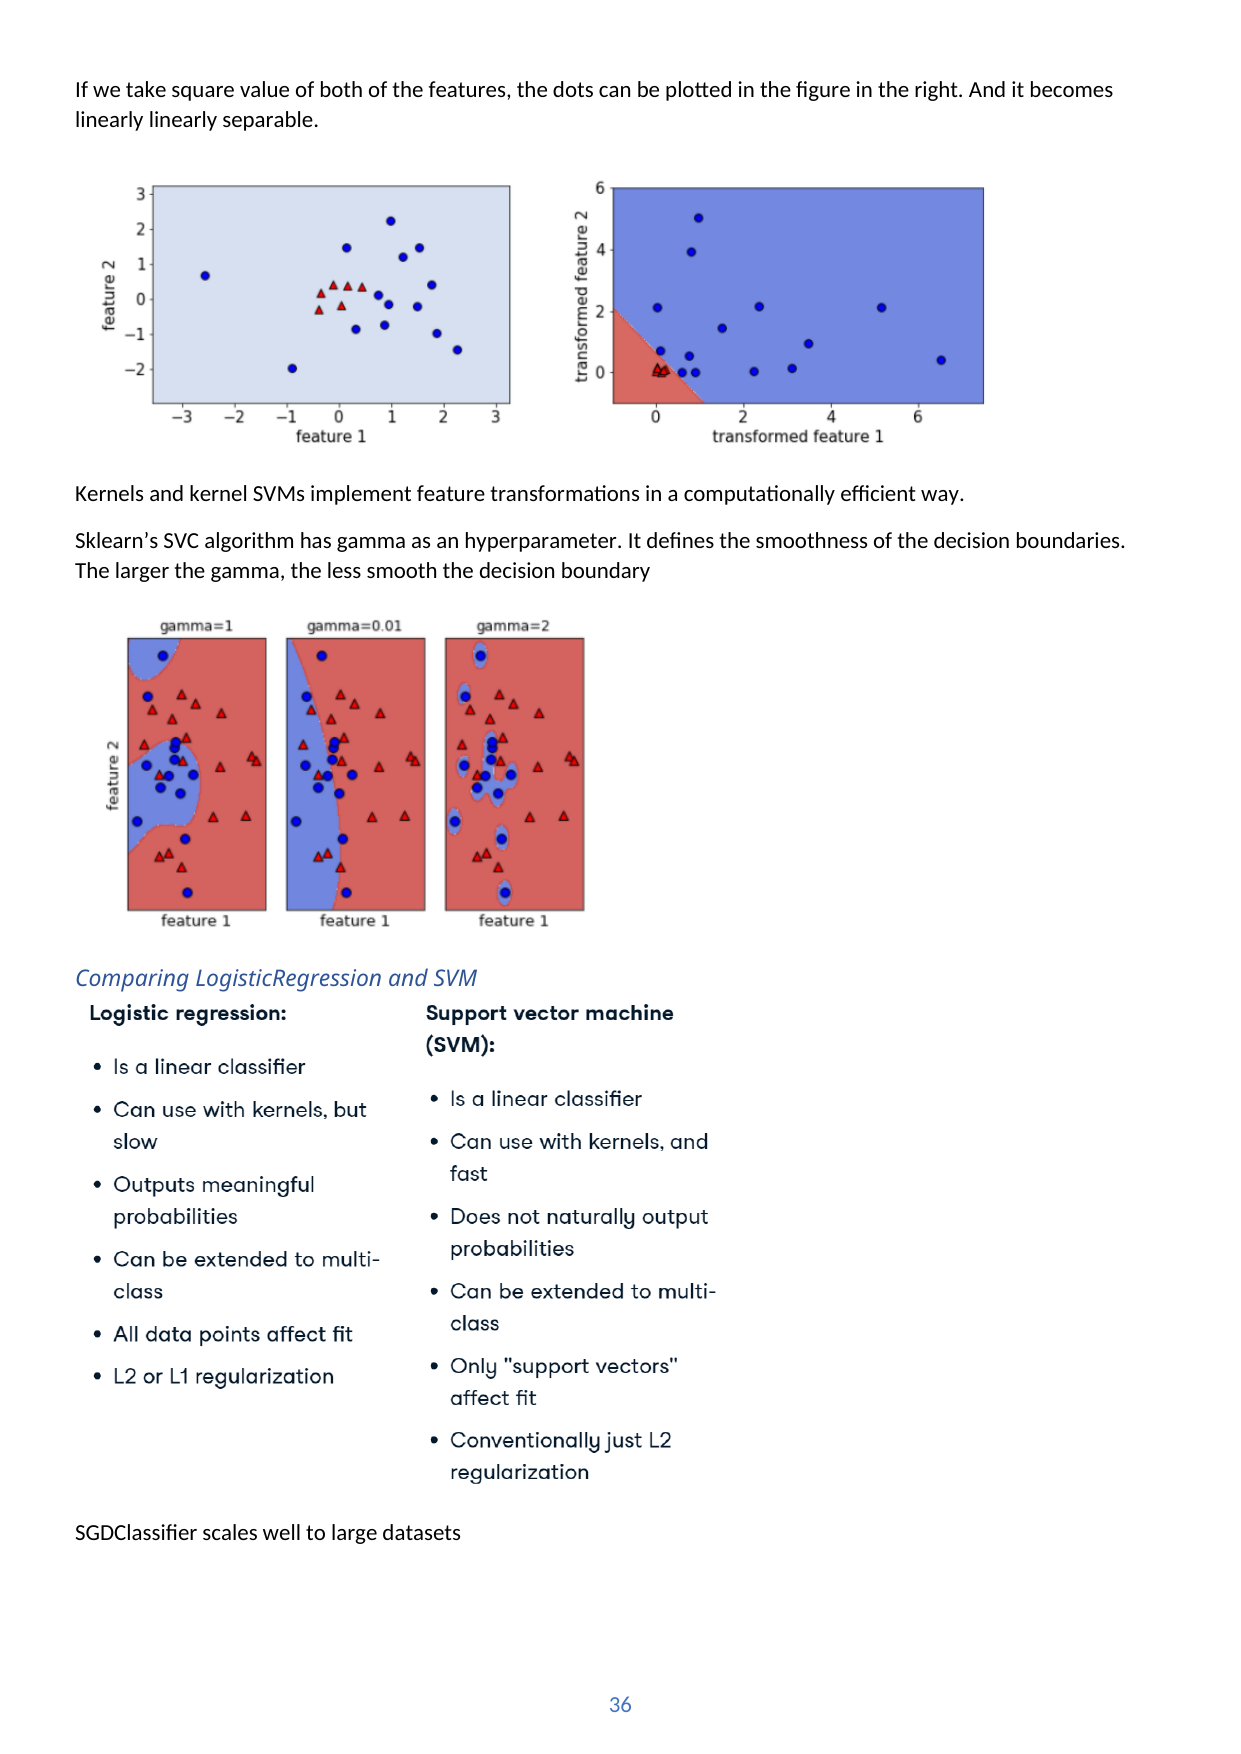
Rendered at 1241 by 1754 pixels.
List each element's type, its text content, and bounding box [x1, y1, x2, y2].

text Kernels and kernel SVMs implement feature transformations in a computationally efficient way. [75, 479, 1165, 507]
text Sklearn’s SVC algorithm has gamma as an hyperparameter. It defines the smoothness of the decision boundaries. The larger the gamma, the less smooth the decision boundary [75, 526, 1165, 584]
picture [75, 152, 995, 461]
subtitle Comparing LogisticRegression and SVM [75, 962, 1165, 993]
text SGDClassifier scales well to large datasets [75, 1518, 1165, 1547]
text If we take square value of both of the features, the dots can be plotted in the figure in the right. And it becomes linearly linearly separable. [75, 75, 1165, 133]
picture [75, 603, 621, 944]
picture [75, 996, 732, 1500]
